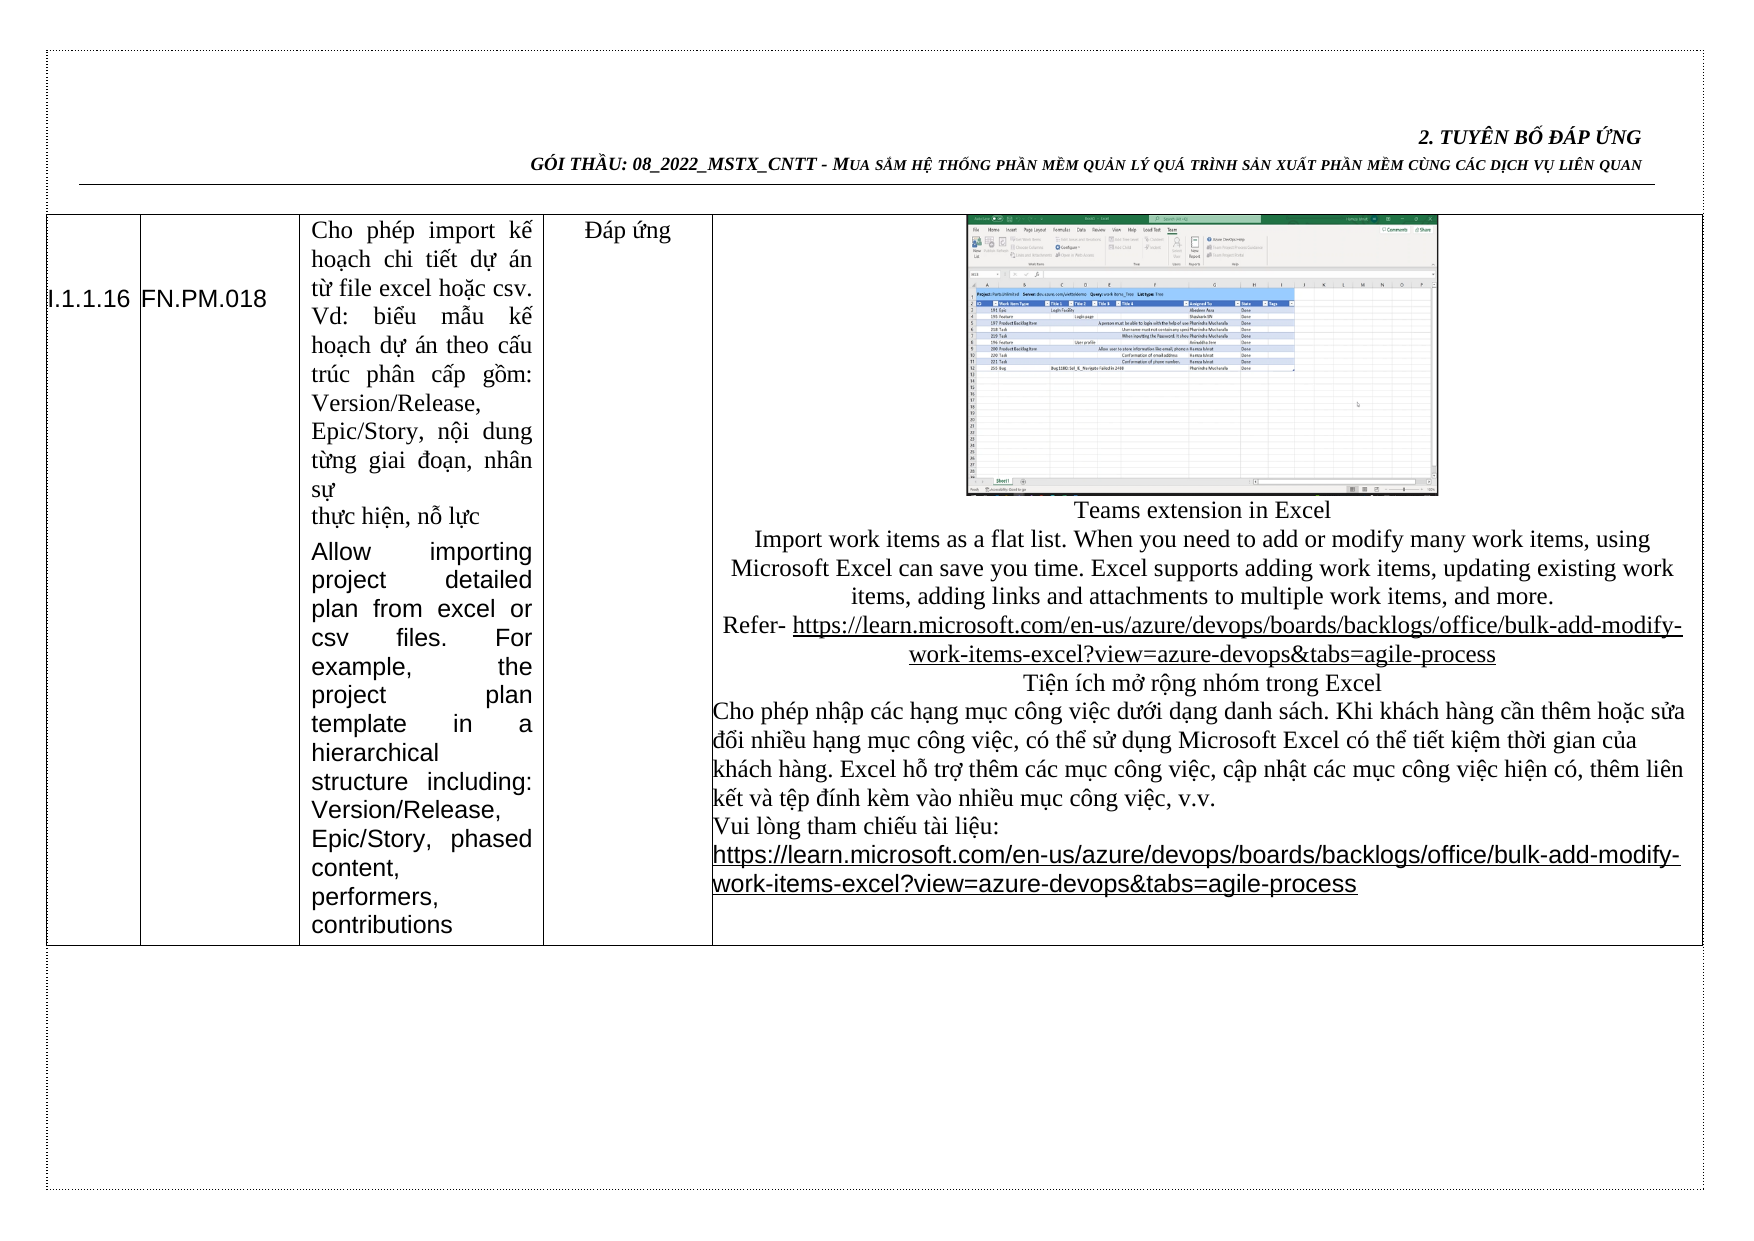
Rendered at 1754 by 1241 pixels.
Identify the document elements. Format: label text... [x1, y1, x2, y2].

table_cell Đáp ứng [544, 215, 712, 945]
table_cell I.1.1.16 [47, 215, 140, 945]
table_cell Teams extension in Excel Import work items as a flat list. When you need to add or modify many work items, using Microsoft Excel can save you time. Excel supports adding work items, updating existing work items, adding links and attachments to multiple work items, and more. Refer- https://learn.microsoft.com/en-us/azure/devops/boards/backlogs/office/bulk-add-modify-work-items-excel?view=azure-devops&tabs=agile-process Tiện ích mở rộng nhóm trong Excel Cho phép nhập các hạng mục công việc dưới dạng danh sách. Khi khách hàng cần thêm hoặc sửa đổi nhiều hạng mục công việc, có thể sử dụng Microsoft Excel có thể tiết kiệm thời gian của khách hàng. Excel hỗ trợ thêm các mục công việc, cập nhật các mục công việc hiện có, thêm liên kết và tệp đính kèm vào nhiều mục công việc, v.v. Vui lòng tham chiếu tài liệu: https://learn.microsoft.com/en-us/azure/devops/boards/backlogs/office/bulk-add-modify-work-items-excel?view=azure-devops&tabs=agile-process [713, 215, 1702, 945]
picture [966, 215, 1439, 496]
table_cell Cho phép import kế hoạch chi tiết dự án từ file excel hoặc csv. Vd: biểu mẫu kế hoạch dự án theo cấu trúc phân cấp gồm: Version/Release, Epic/Story, nội dung từng giai đoạn, nhân sự thực hiện, nỗ lực Allow importing project detailed plan from excel or csv files. For example, the project plan template in a hierarchical structure including: Version/Release, Epic/Story, phased content, performers, contributions [300, 215, 543, 945]
table_cell FN.PM.018 [141, 215, 299, 945]
